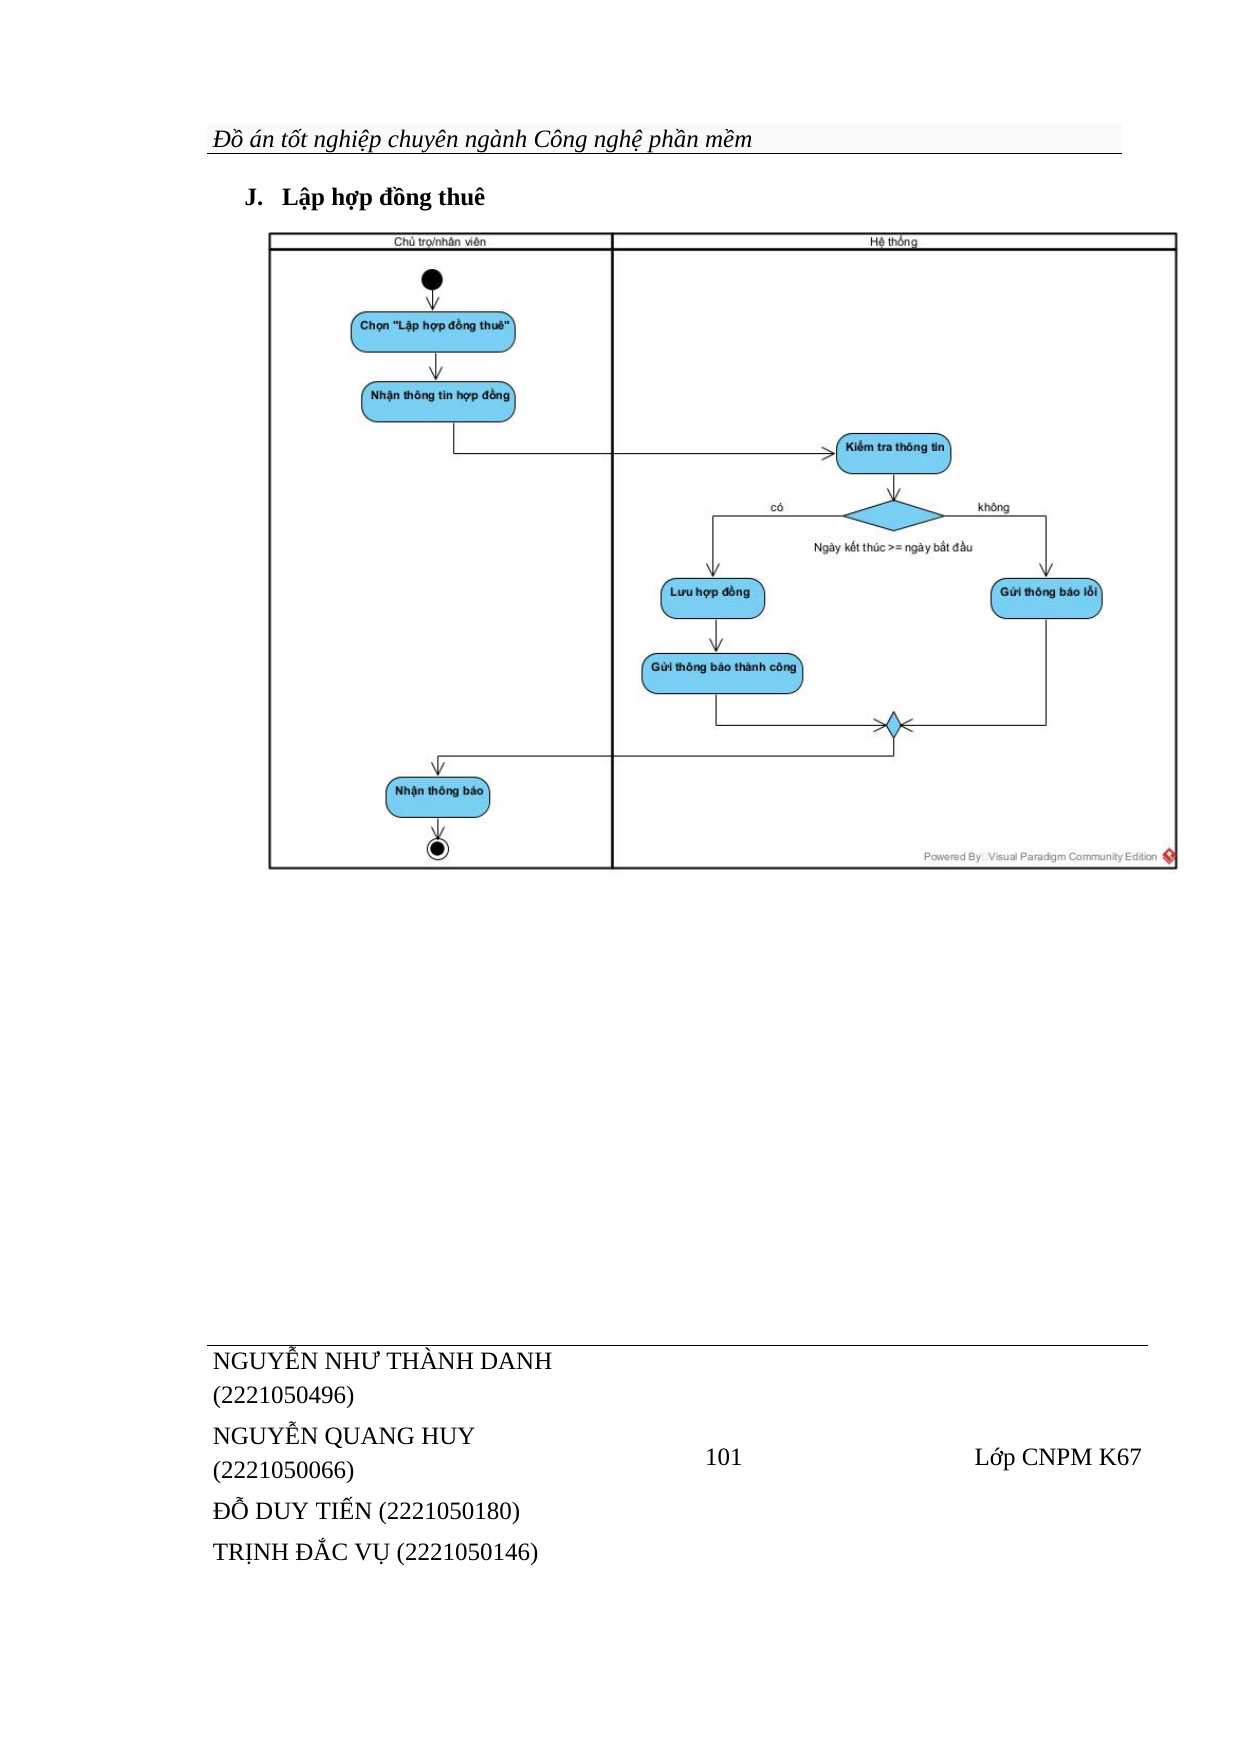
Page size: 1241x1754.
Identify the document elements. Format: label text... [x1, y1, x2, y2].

subtitle Lập hợp đồng thuê [244, 182, 1122, 211]
picture [265, 232, 1182, 874]
